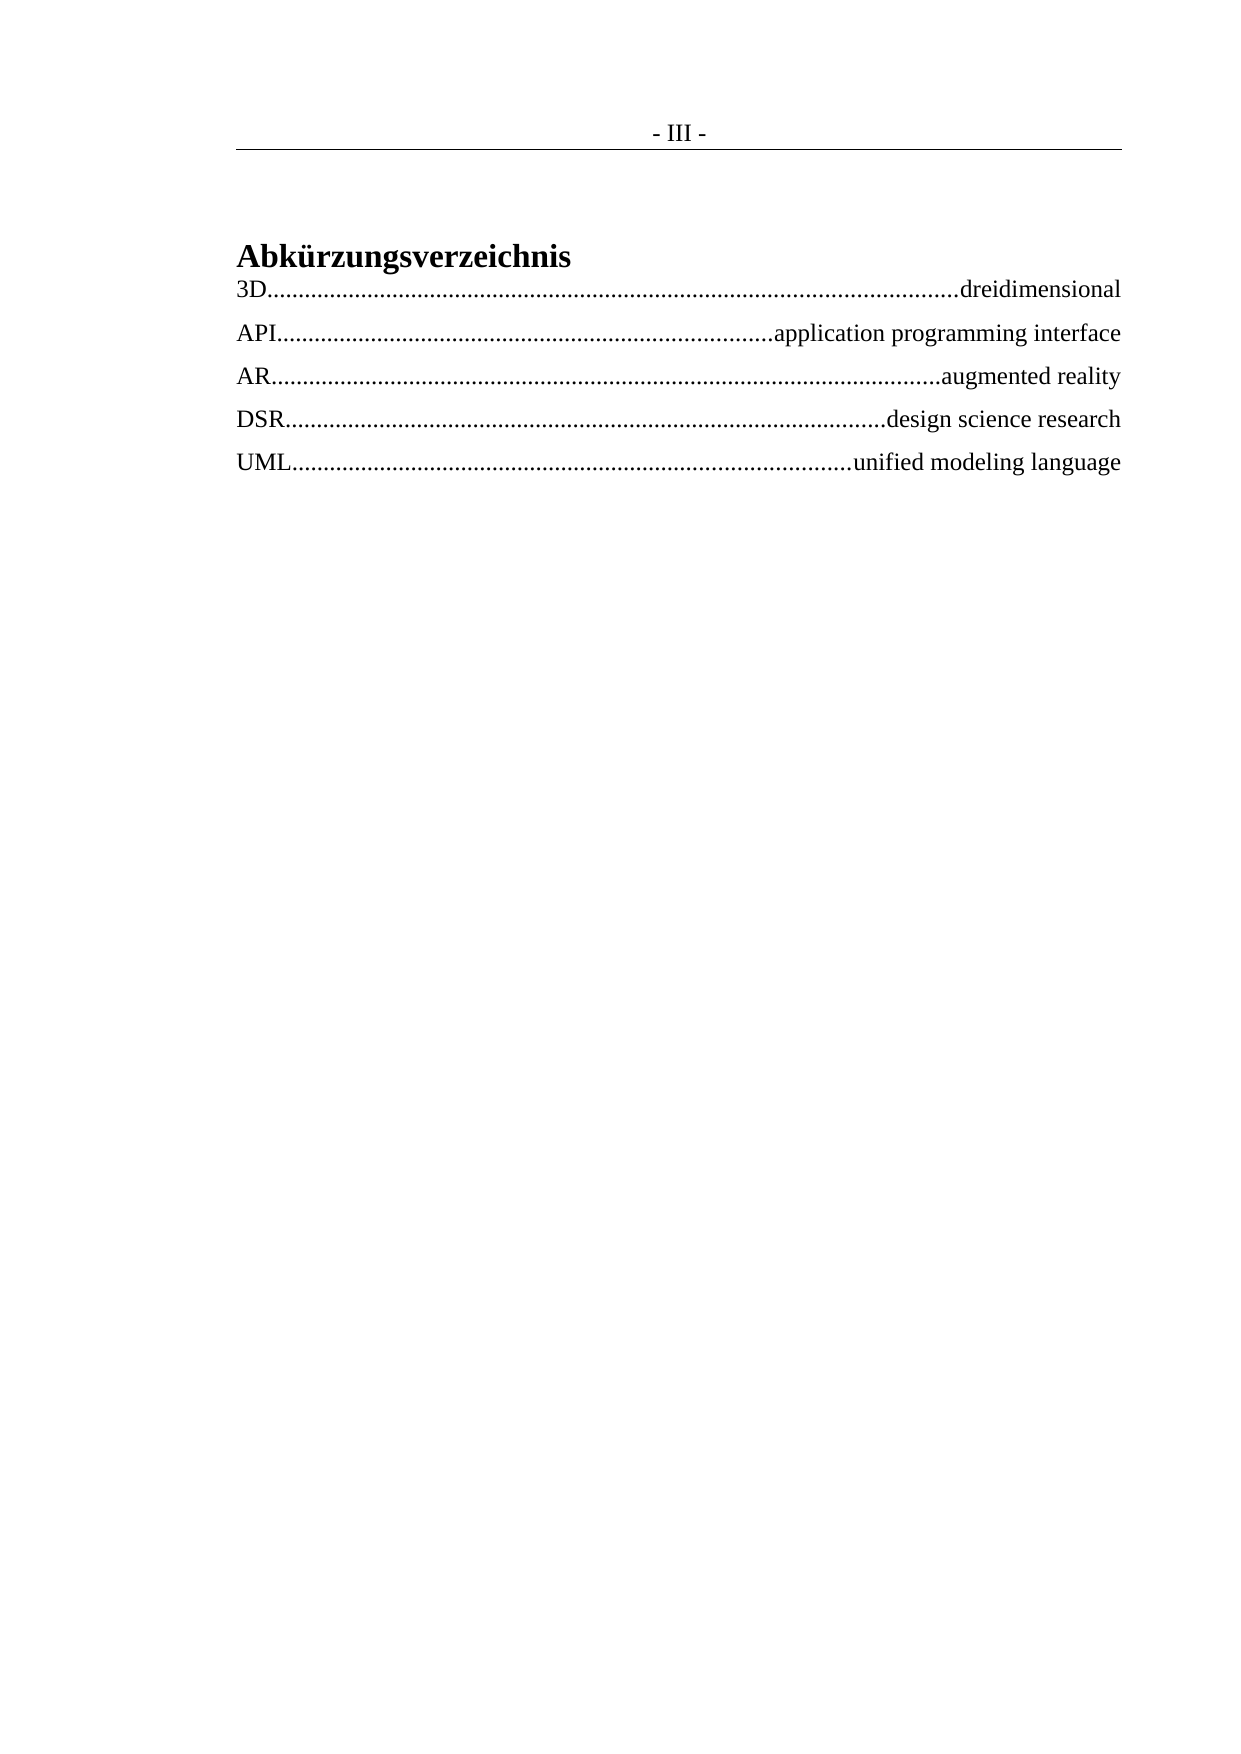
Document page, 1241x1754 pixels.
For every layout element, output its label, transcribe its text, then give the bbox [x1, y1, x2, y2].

text API application programming interface [236, 318, 1122, 346]
text AR augmented reality [236, 361, 1122, 389]
text DSR design science research [236, 404, 1122, 433]
subtitle Abkürzungsverzeichnis [236, 236, 1122, 274]
text 3D dreidimensional [236, 274, 1122, 303]
text UML unified modeling language [236, 447, 1122, 476]
